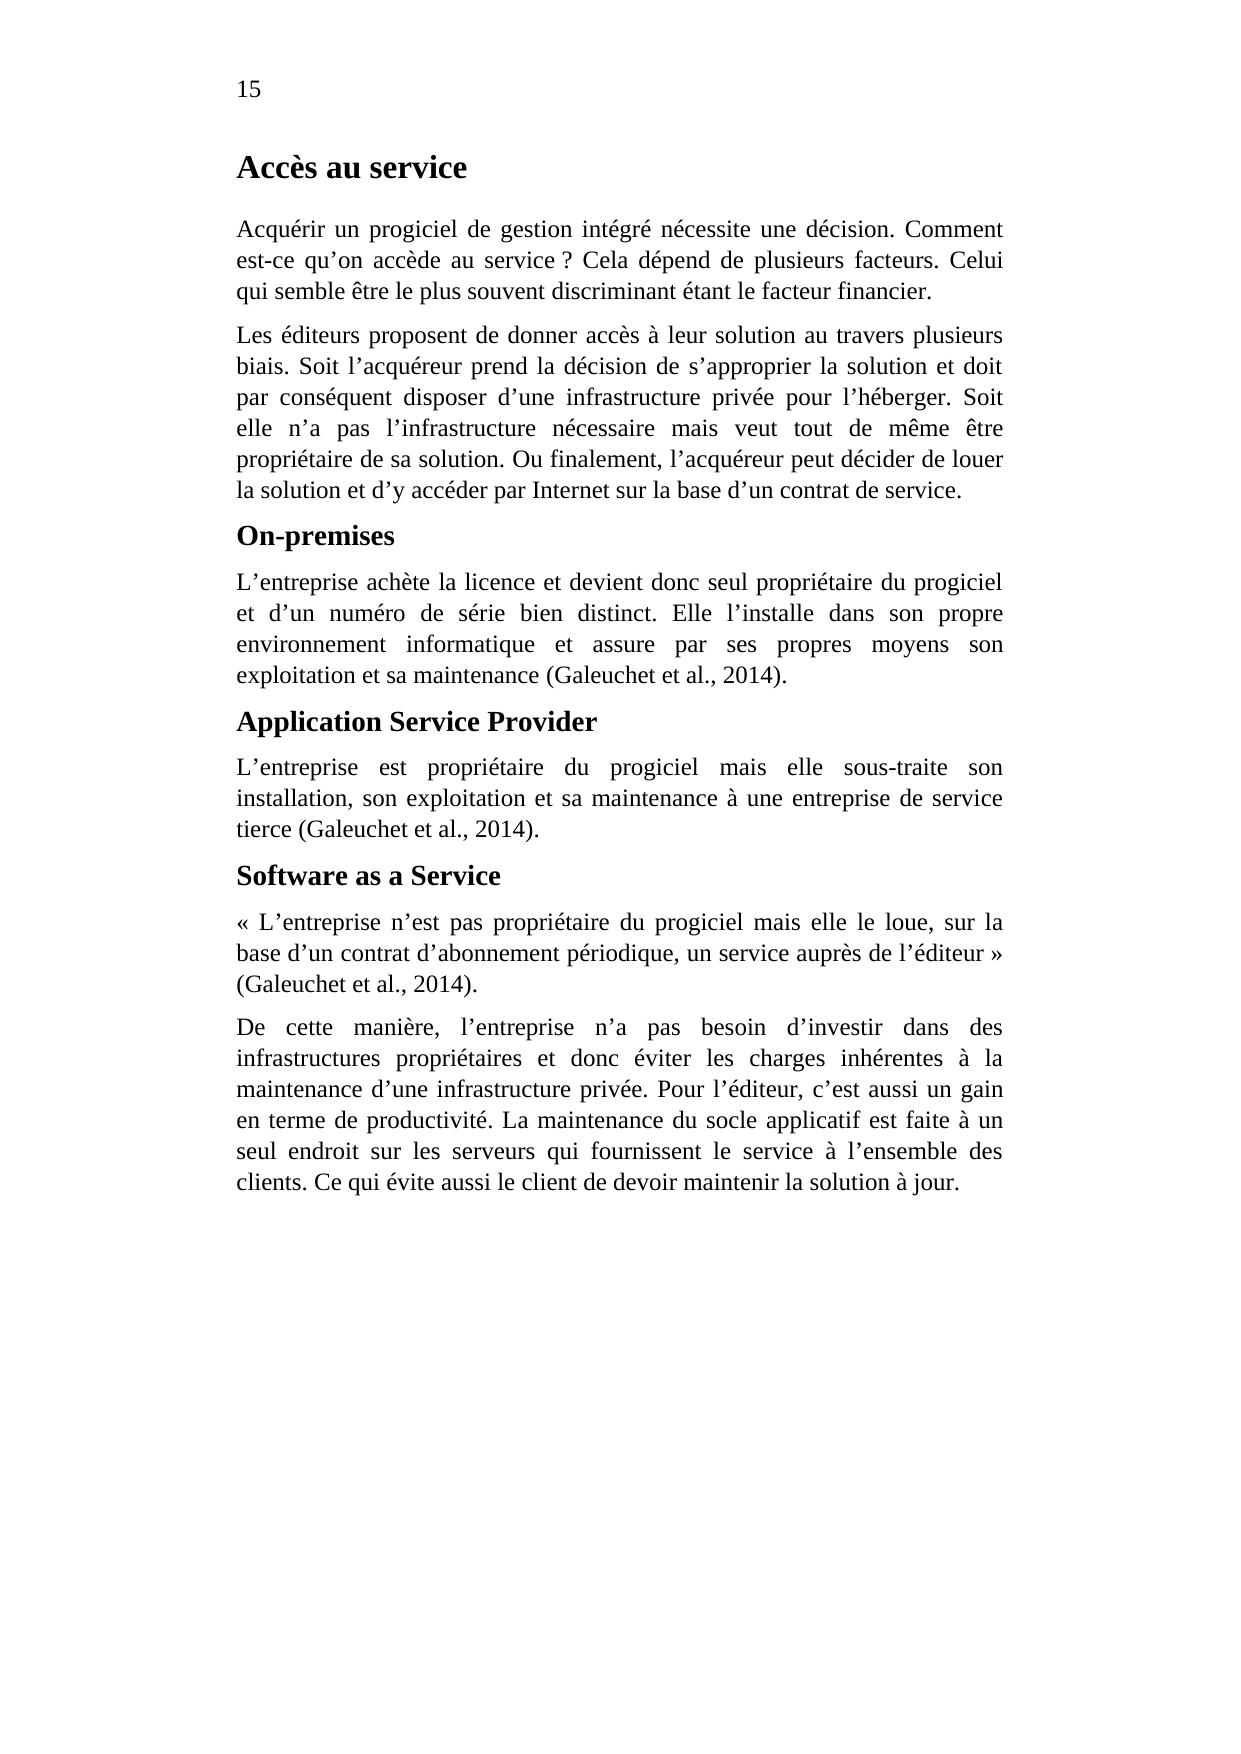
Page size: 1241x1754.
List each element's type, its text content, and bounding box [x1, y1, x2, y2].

text L’entreprise est propriétaire du progiciel mais elle sous-traite son installation, son exploitation et sa maintenance à une entreprise de service tierce (Galeuchet et al., 2014). [236, 752, 1004, 843]
text L’entreprise achète la licence et devient donc seul propriétaire du progiciel et d’un numéro de série bien distinct. Elle l’installe dans son propre environnement informatique et assure par ses propres moyens son exploitation et sa maintenance (Galeuchet et al., 2014). [236, 567, 1004, 689]
text Application Service Provider [236, 704, 1004, 737]
text Acquérir un progiciel de gestion intégré nécessite une décision. Comment est-ce qu’on accède au service ? Cela dépend de plusieurs facteurs. Celui qui semble être le plus souvent discriminant étant le facteur financier. [236, 214, 1004, 305]
text Les éditeurs proposent de donner accès à leur solution au travers plusieurs biais. Soit l’acquéreur prend la décision de s’approprier la solution et doit par conséquent disposer d’une infrastructure privée pour l’héberger. Soit elle n’a pas l’infrastructure nécessaire mais veut tout de même être propriétaire de sa solution. Ou finalement, l’acquéreur peut décider de louer la solution et d’y accéder par Internet sur la base d’un contrat de service. [236, 320, 1004, 504]
text Accès au service [236, 148, 1004, 186]
text Software as a Service [236, 858, 1004, 892]
text « L’entreprise n’est pas propriétaire du progiciel mais elle le loue, sur la base d’un contrat d’abonnement périodique, un service auprès de l’éditeur » (Galeuchet et al., 2014). [236, 907, 1004, 997]
text On-premises [236, 518, 1004, 552]
text De cette manière, l’entreprise n’a pas besoin d’investir dans des infrastructures propriétaires et donc éviter les charges inhérentes à la maintenance d’une infrastructure privée. Pour l’éditeur, c’est aussi un gain en terme de productivité. La maintenance du socle applicatif est faite à un seul endroit sur les serveurs qui fournissent le service à l’ensemble des clients. Ce qui évite aussi le client de devoir maintenir la solution à jour. [236, 1012, 1004, 1196]
